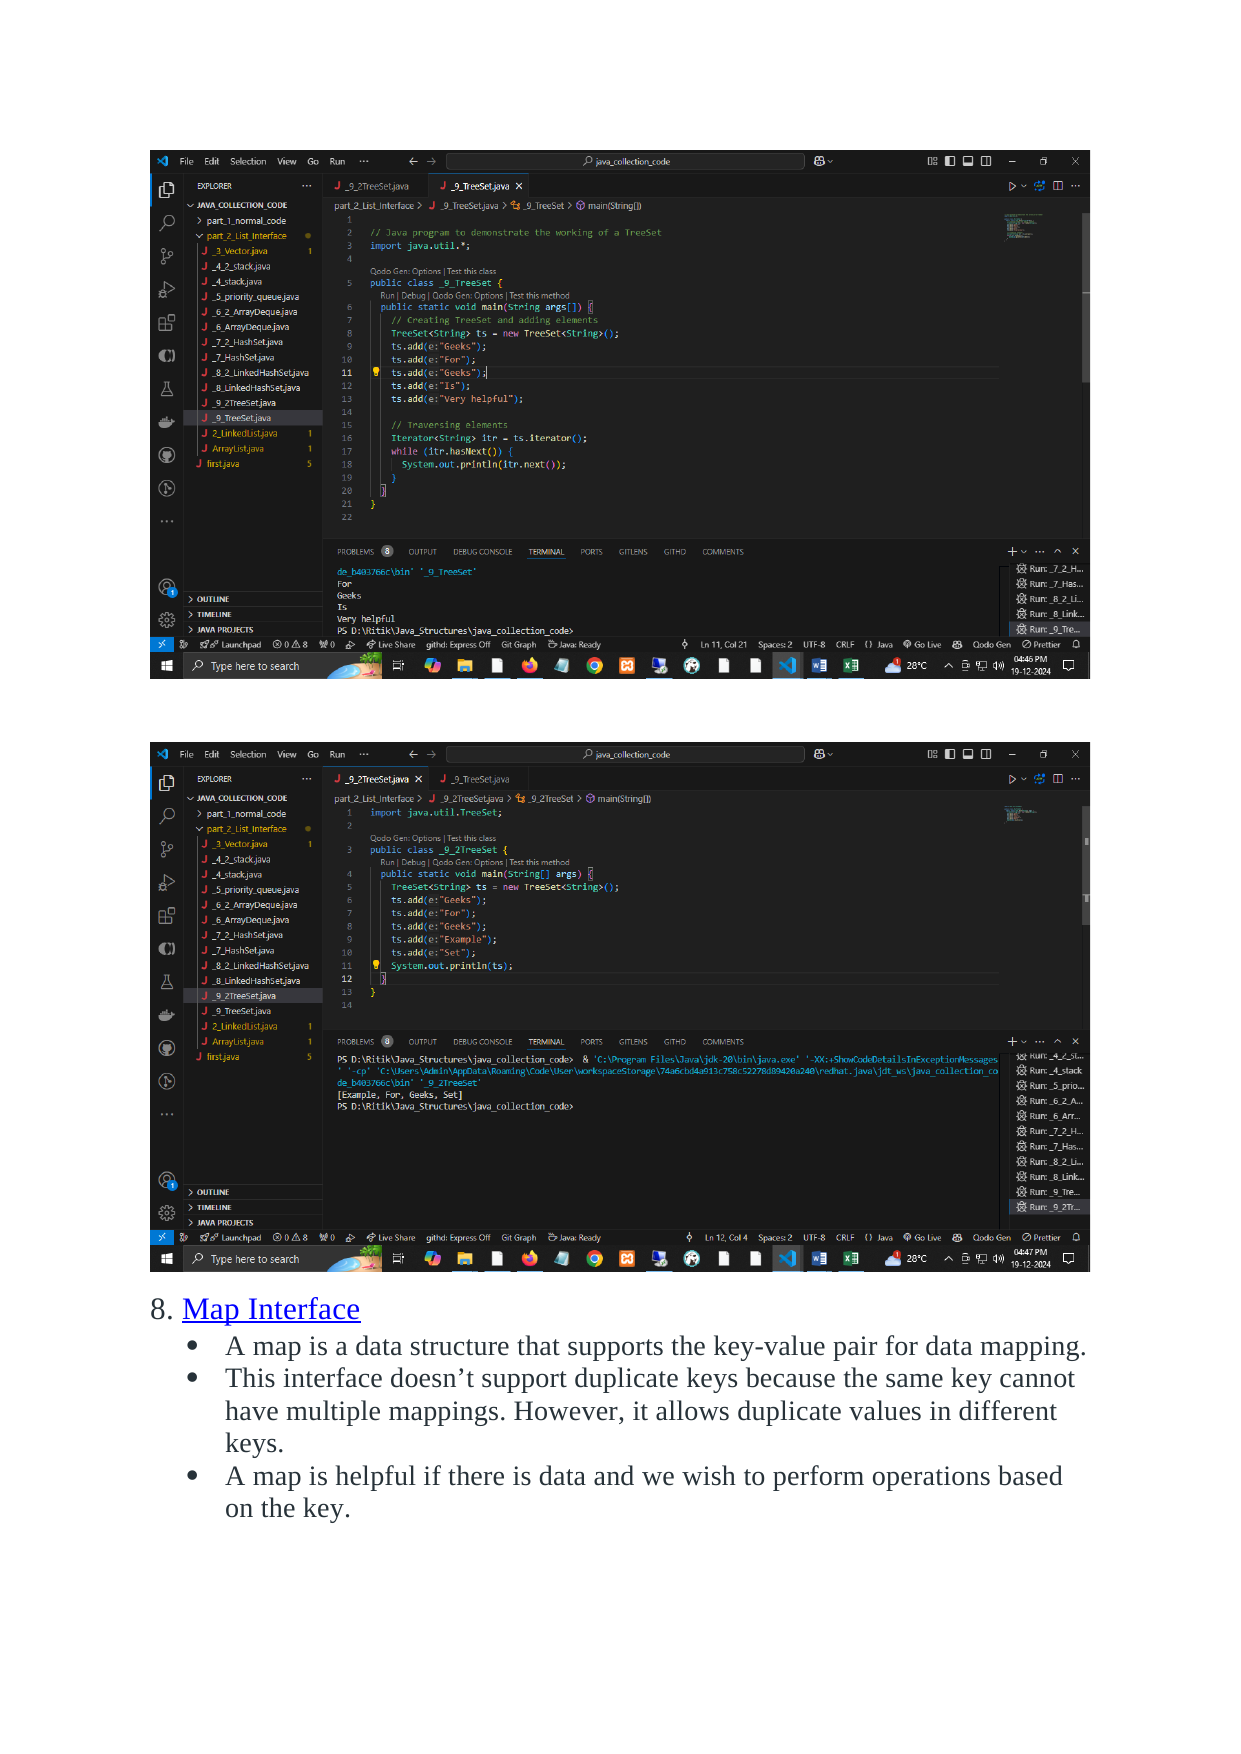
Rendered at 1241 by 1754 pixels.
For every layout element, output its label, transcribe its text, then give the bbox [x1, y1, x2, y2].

picture [150, 150, 1091, 679]
subtitle 8. Map Interface [150, 1290, 1090, 1326]
list A map is a data structure that supports the key-value pair for data mapping. [187, 1329, 1090, 1361]
picture [150, 742, 1091, 1272]
list This interface doesn’t support duplicate keys because the same key cannot have multiple mappings. However, it allows duplicate values in different keys. [187, 1361, 1090, 1459]
list A map is helpful if there is data and we wish to perform operations based on the key. [187, 1459, 1090, 1523]
